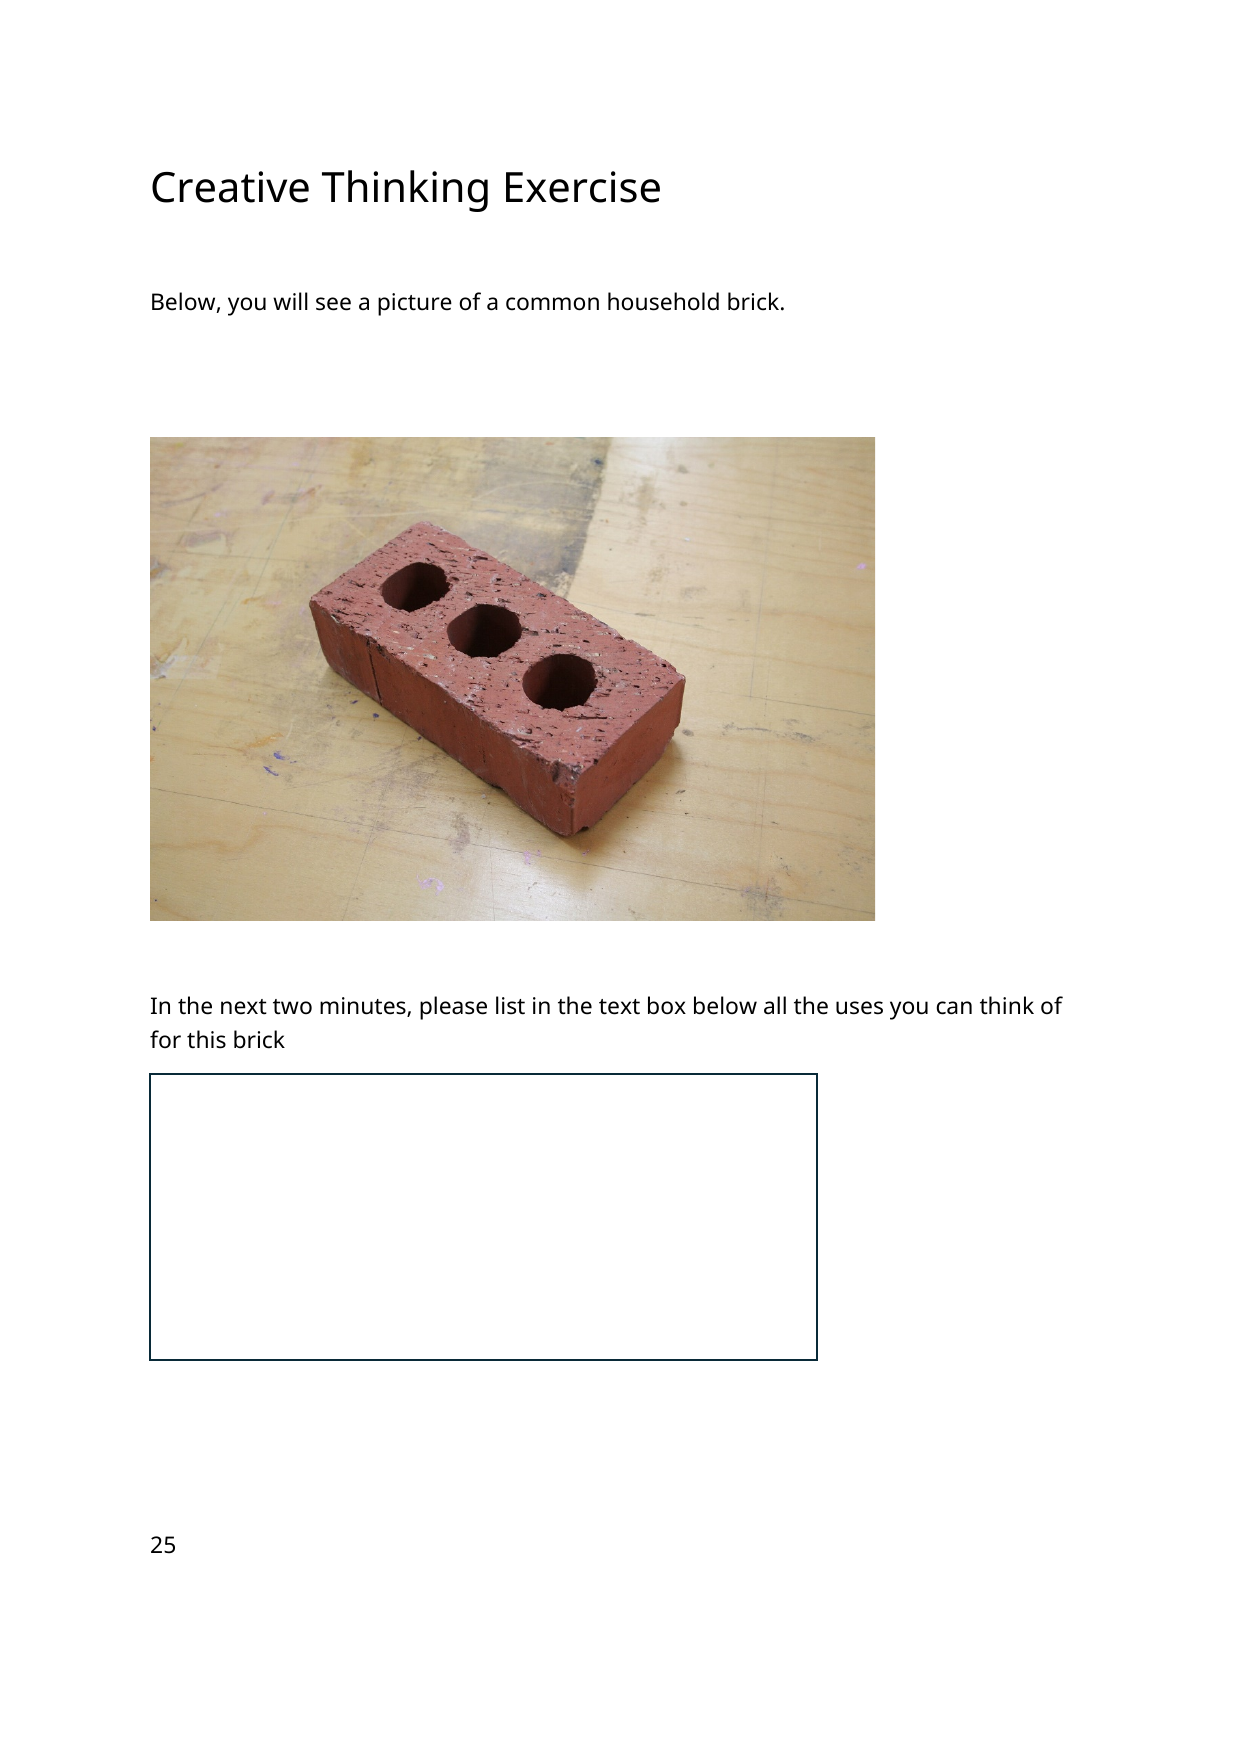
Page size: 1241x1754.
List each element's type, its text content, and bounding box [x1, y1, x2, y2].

picture [150, 437, 876, 921]
text In the next two minutes, please list in the text box below all the uses you can think of for this brick [150, 990, 1090, 1055]
text Creative Thinking Exercise [150, 157, 1090, 214]
text Below, you will see a picture of a common household brick. [150, 286, 1090, 317]
